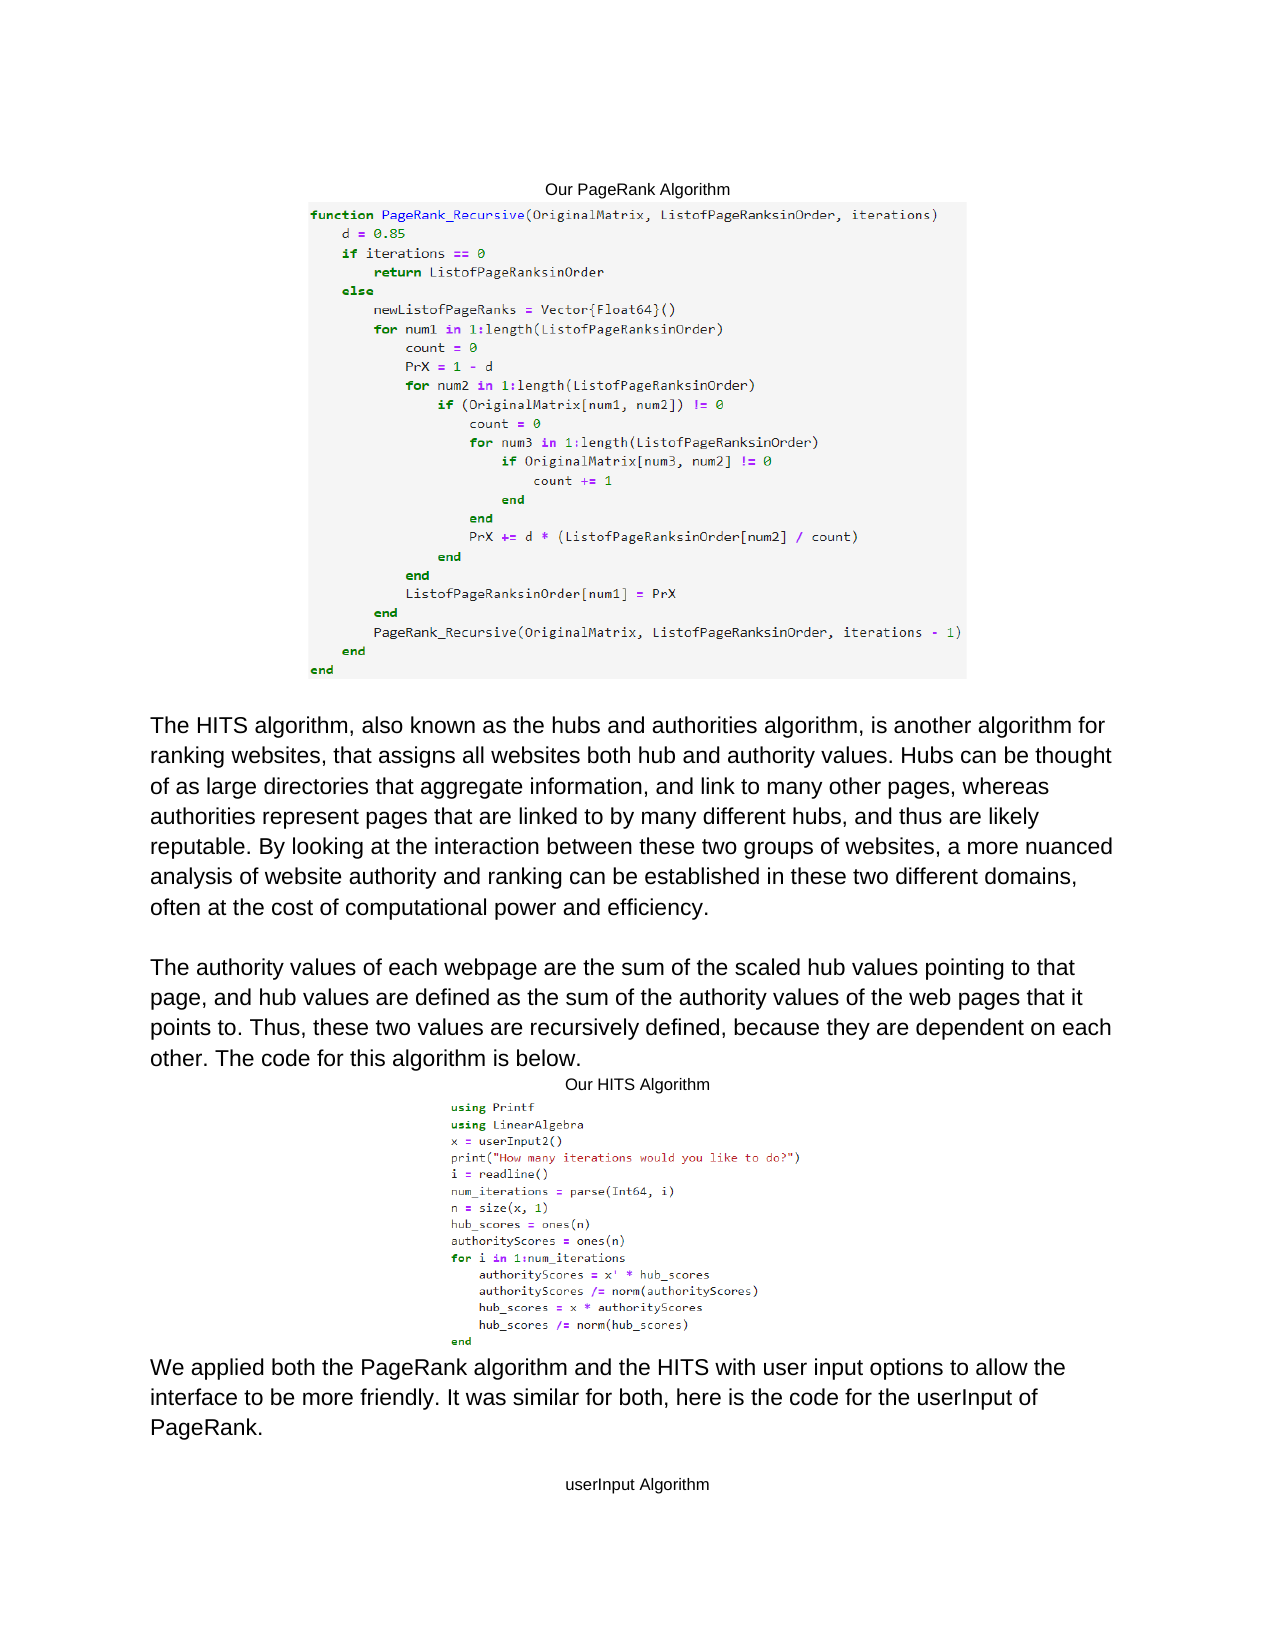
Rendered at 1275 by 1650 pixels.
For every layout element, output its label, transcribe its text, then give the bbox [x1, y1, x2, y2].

text Our HITS Algorithm [150, 1075, 1125, 1094]
text We applied both the PageRank algorithm and the HITS with user input options to allow the interface to be more friendly. It was similar for both, here is the code for the userInput of PageRank. [150, 1354, 1125, 1441]
picture [308, 202, 967, 679]
picture [449, 1096, 826, 1351]
text The authority values of each webpage are the sum of the scaled hub values pointing to that page, and hub values are defined as the sum of the authority values of the web pages that it points to. Thus, these two values are recursively defined, because they are dependent on each other. The code for this algorithm is below. [150, 954, 1125, 1071]
text Our PageRank Algorithm [150, 180, 1125, 199]
text userInput Algorithm [150, 1475, 1125, 1494]
text The HITS algorithm, also known as the hubs and authorities algorithm, is another algorithm for ranking websites, that assigns all websites both hub and authority values. Hubs can be thought of as large directories that aggregate information, and link to many other pages, whereas authorities represent pages that are linked to by many different hubs, and thus are likely reputable. By looking at the interaction between these two groups of websites, a more nuanced analysis of website authority and ranking can be established in these two different domains, often at the cost of computational power and efficiency. [150, 712, 1125, 920]
